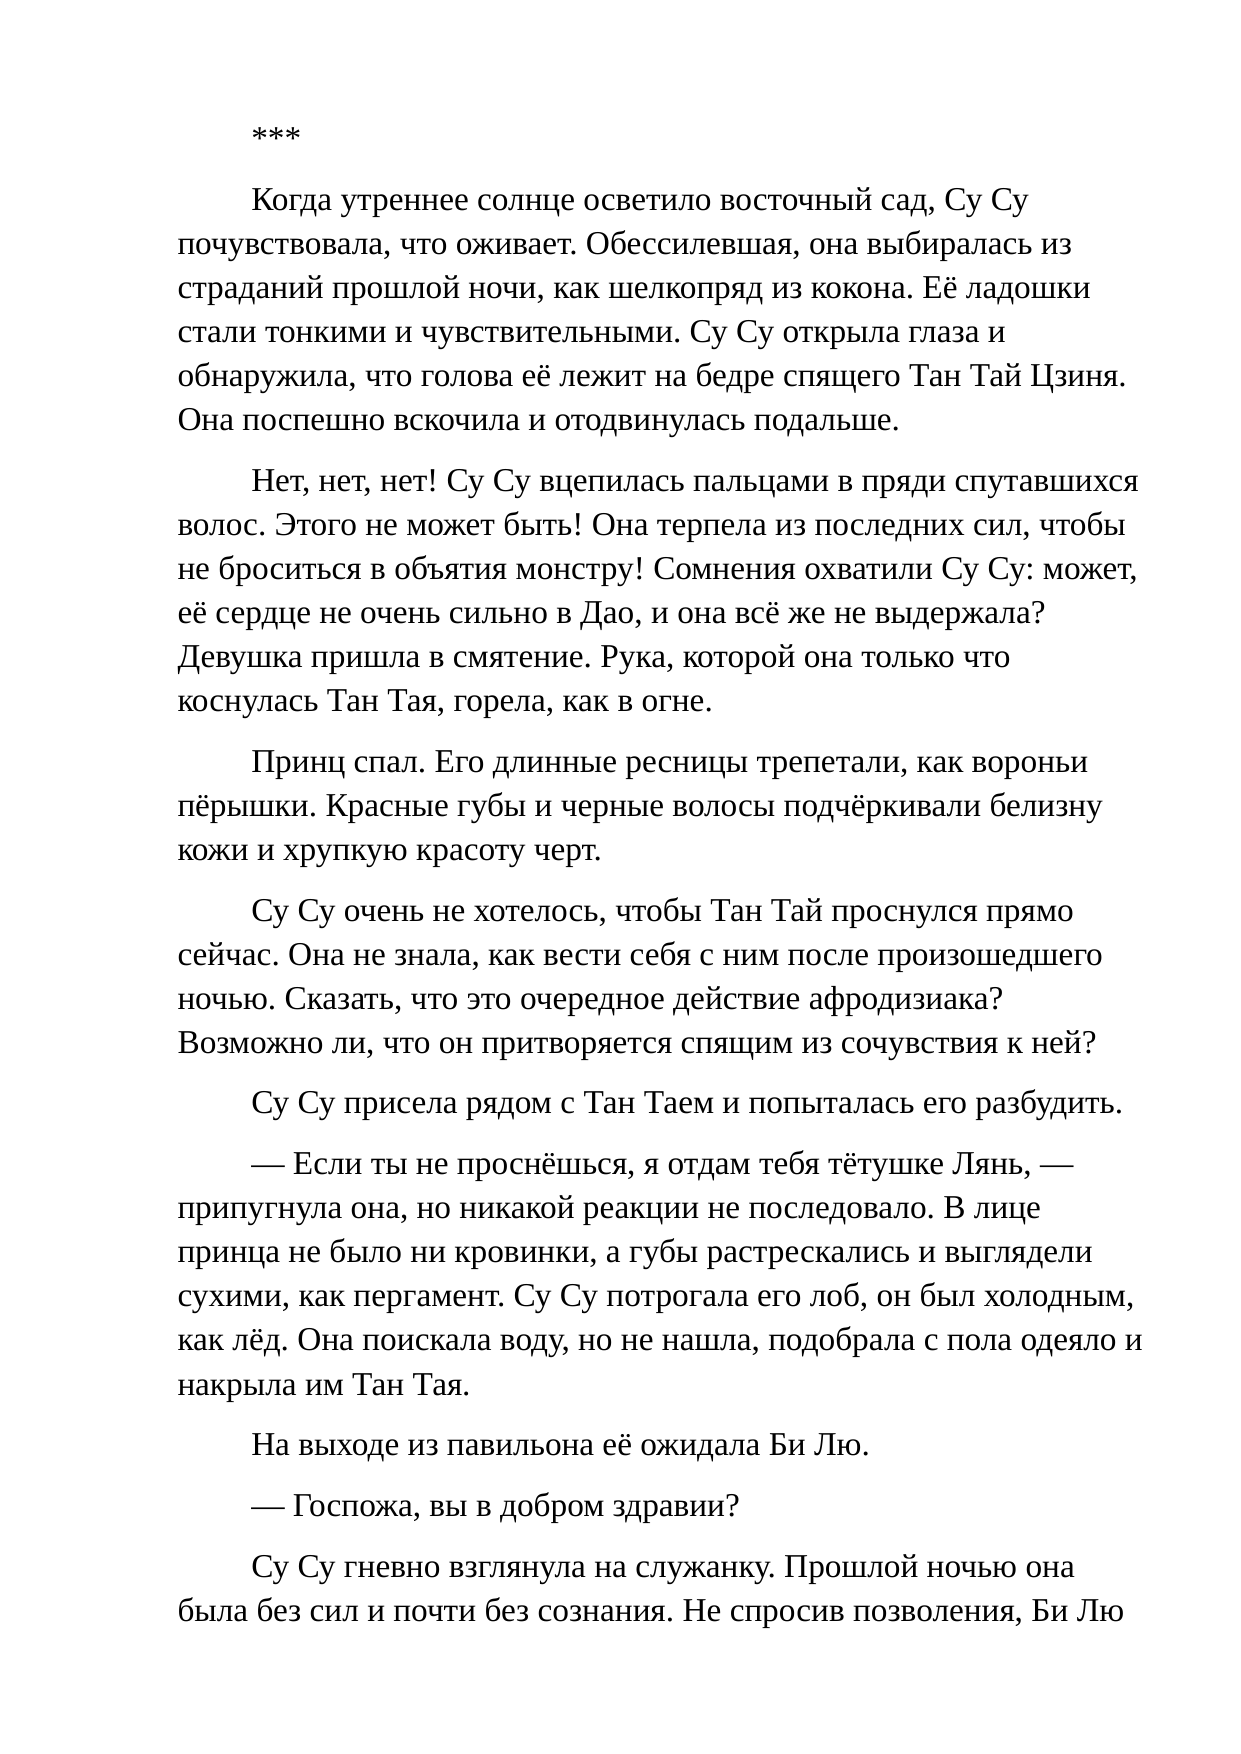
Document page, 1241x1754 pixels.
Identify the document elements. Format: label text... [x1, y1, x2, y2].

text — Госпожа, вы в добром здравии? [177, 1485, 1152, 1523]
text Су Су присела рядом с Тан Таем и попыталась его разбудить. [177, 1083, 1152, 1121]
text Нет, нет, нет! Су Су вцепилась пальцами в пряди спутавшихся волос. Этого не может быть! Она терпела из последних сил, чтобы не броситься в объятия монстру! Сомнения охватили Су Су: может, её сердце не очень сильно в Дао, и она всё же не выдержала? Девушка пришла в смятение. Рука, которой она только что коснулась Тан Тая, горела, как в огне. [177, 460, 1152, 718]
text Когда утреннее солнце осветило восточный сад, Су Су почувствовала, что оживает. Обессилевшая, она выбиралась из страданий прошлой ночи, как шелкопряд из кокона. Её ладошки стали тонкими и чувствительными. Су Су открыла глаза и обнаружила, что голова её лежит на бедре спящего Тан Тай Цзиня. Она поспешно вскочила и отодвинулась подальше. [177, 179, 1152, 437]
text На выходе из павильона её ожидала Би Лю. [177, 1424, 1152, 1463]
text Принц спал. Его длинные ресницы трепетали, как вороньи пёрышки. Красные губы и черные волосы подчёркивали белизну кожи и хрупкую красоту черт. [177, 741, 1152, 867]
text *** [177, 118, 1152, 156]
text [177, 1546, 1152, 1628]
text — Если ты не проснёшься, я отдам тебя тётушке Лянь, — припугнула она, но никакой реакции не последовало. В лице принца не было ни кровинки, а губы растрескались и выглядели сухими, как пергамент. Су Су потрогала его лоб, он был холодным, как лёд. Она поискала воду, но не нашла, подобрала с пола одеяло и накрыла им Тан Тая. [177, 1143, 1152, 1402]
text Су Су очень не хотелось, чтобы Тан Тай проснулся прямо сейчас. Она не знала, как вести себя с ним после произошедшего ночью. Сказать, что это очередное действие афродизиака? Возможно ли, что он притворяется спящим из сочувствия к ней? [177, 890, 1152, 1060]
